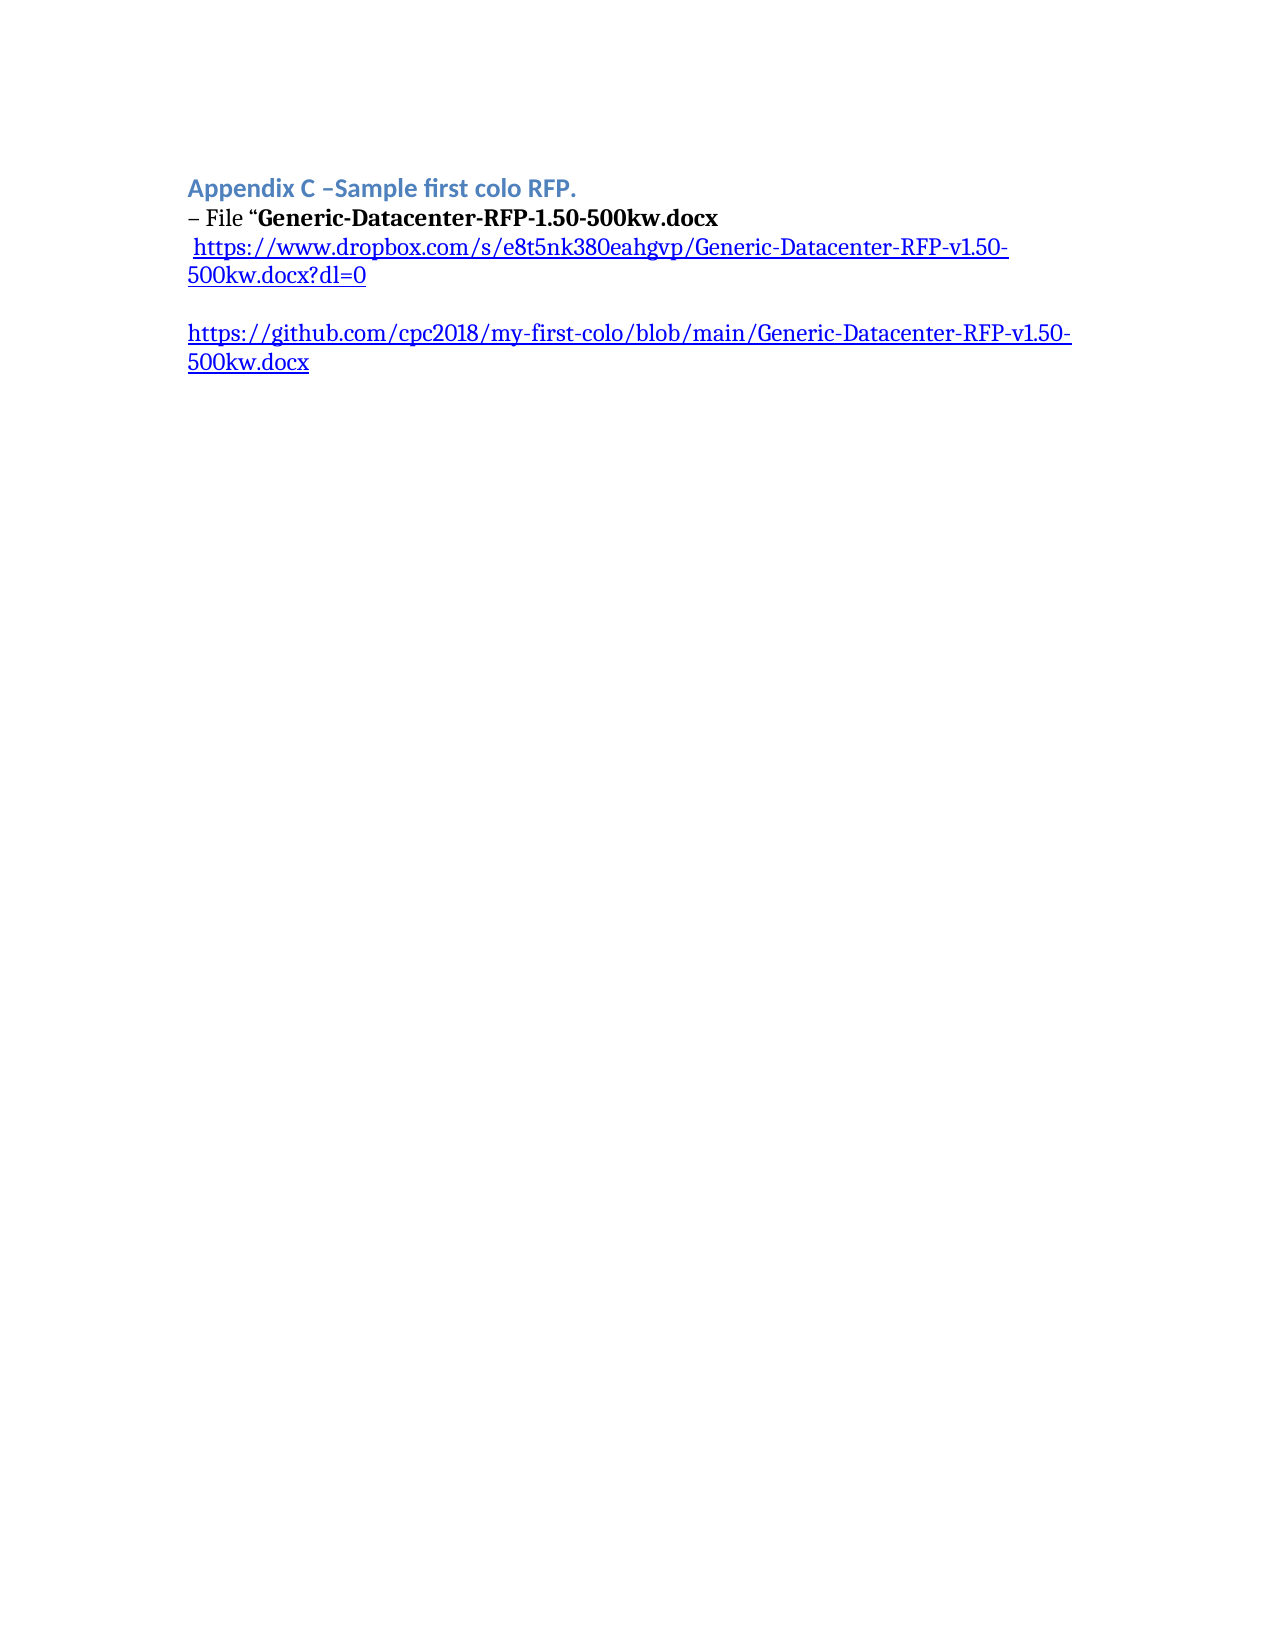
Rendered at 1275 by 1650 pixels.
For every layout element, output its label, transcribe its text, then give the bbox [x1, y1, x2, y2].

text – File “Generic-Datacenter-RFP-1.50-500kw.docx [187, 204, 1087, 233]
subtitle Appendix C –Sample first colo RFP. [187, 171, 1087, 204]
text https://www.dropbox.com/s/e8t5nk380eahgvp/Generic-Datacenter-RFP-v1.50-500kw.docx?dl=0 [187, 233, 1087, 290]
text https://github.com/cpc2018/my-first-colo/blob/main/Generic-Datacenter-RFP-v1.50-500kw.docx [187, 319, 1087, 376]
